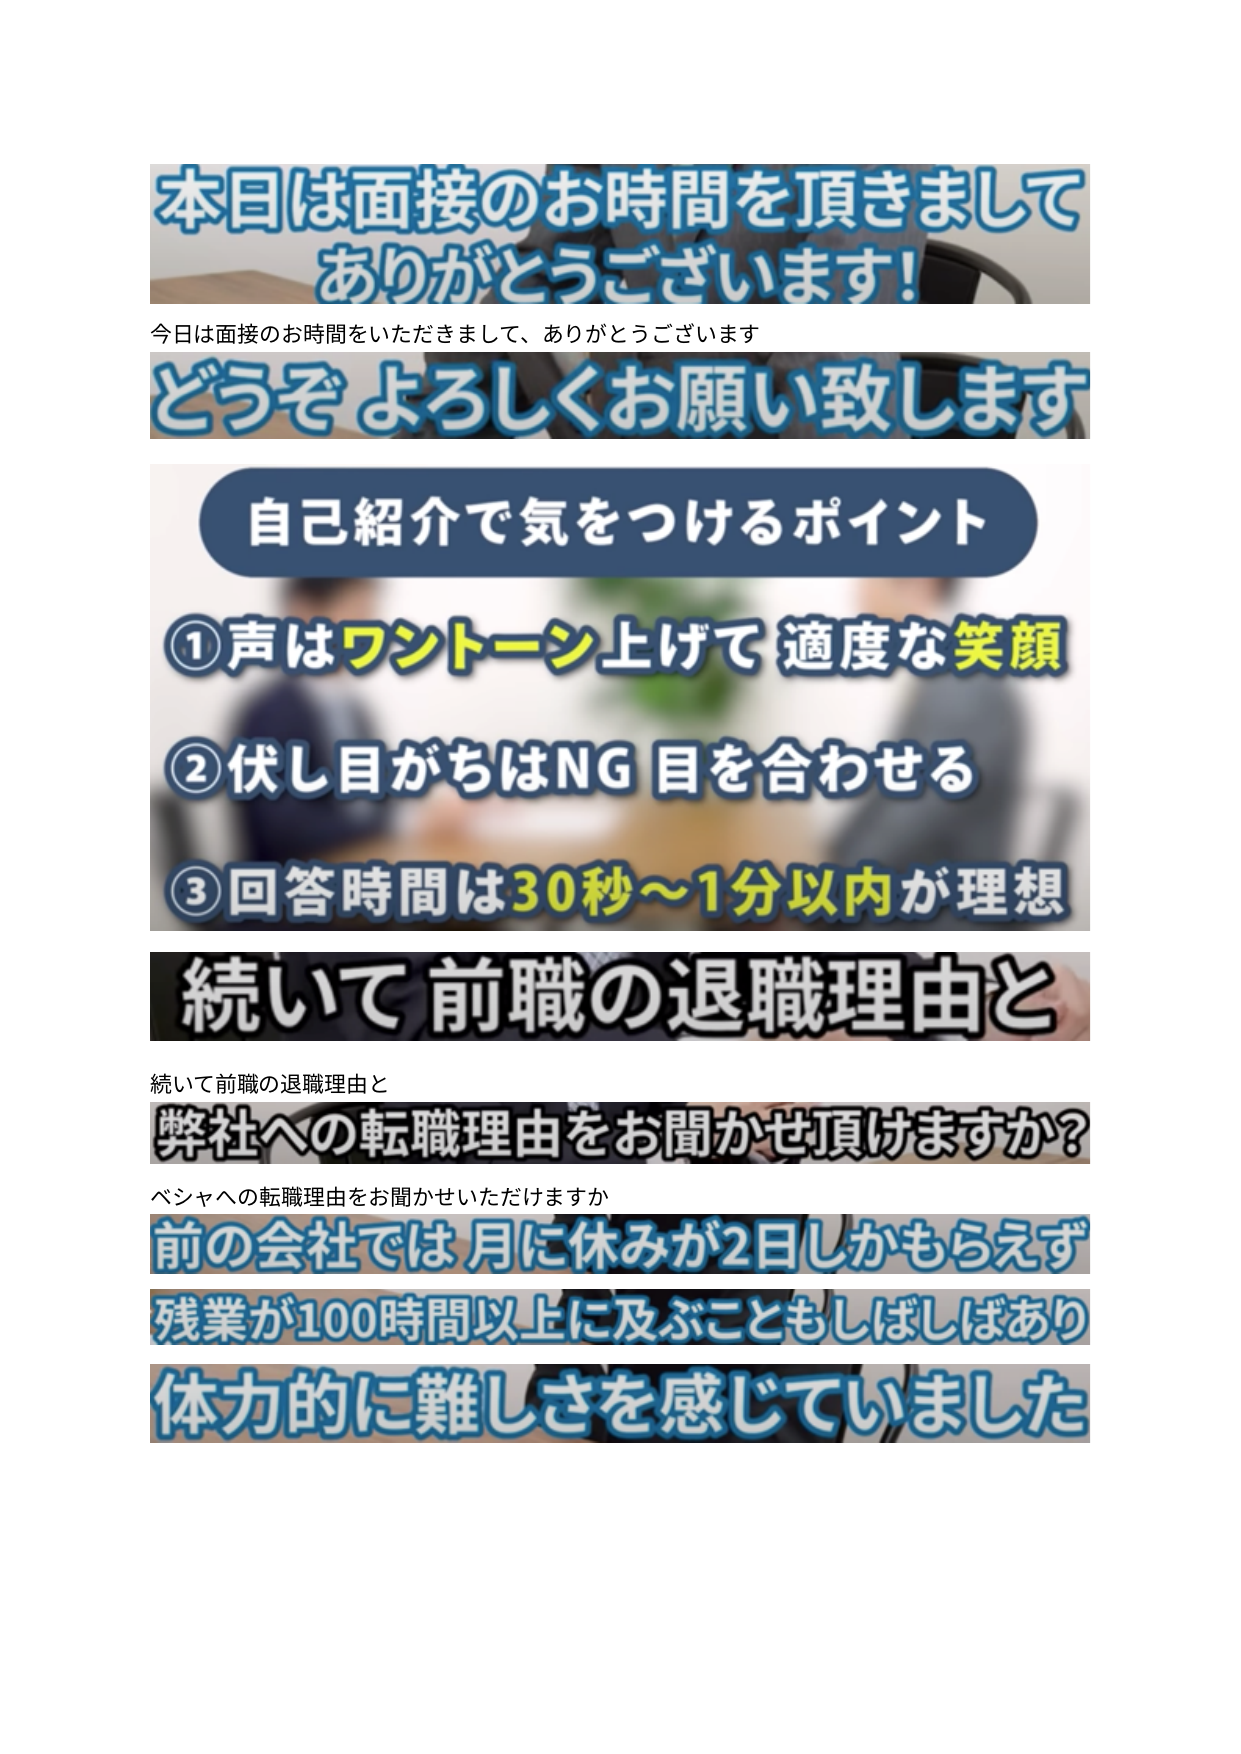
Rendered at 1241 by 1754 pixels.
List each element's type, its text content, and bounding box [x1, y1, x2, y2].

text 今日は面接のお時間をいただきまして、ありがとうございます [150, 314, 1090, 352]
picture [150, 164, 1091, 304]
picture [150, 1102, 1091, 1164]
picture [150, 352, 1091, 439]
picture [150, 1214, 1091, 1274]
text ベシャへの転職理由をお聞かせいただけますか [150, 1177, 1090, 1214]
picture [150, 952, 1091, 1041]
picture [150, 464, 1091, 931]
picture [150, 1364, 1091, 1443]
picture [150, 1289, 1091, 1345]
text 続いて前職の退職理由と [150, 1064, 1090, 1102]
